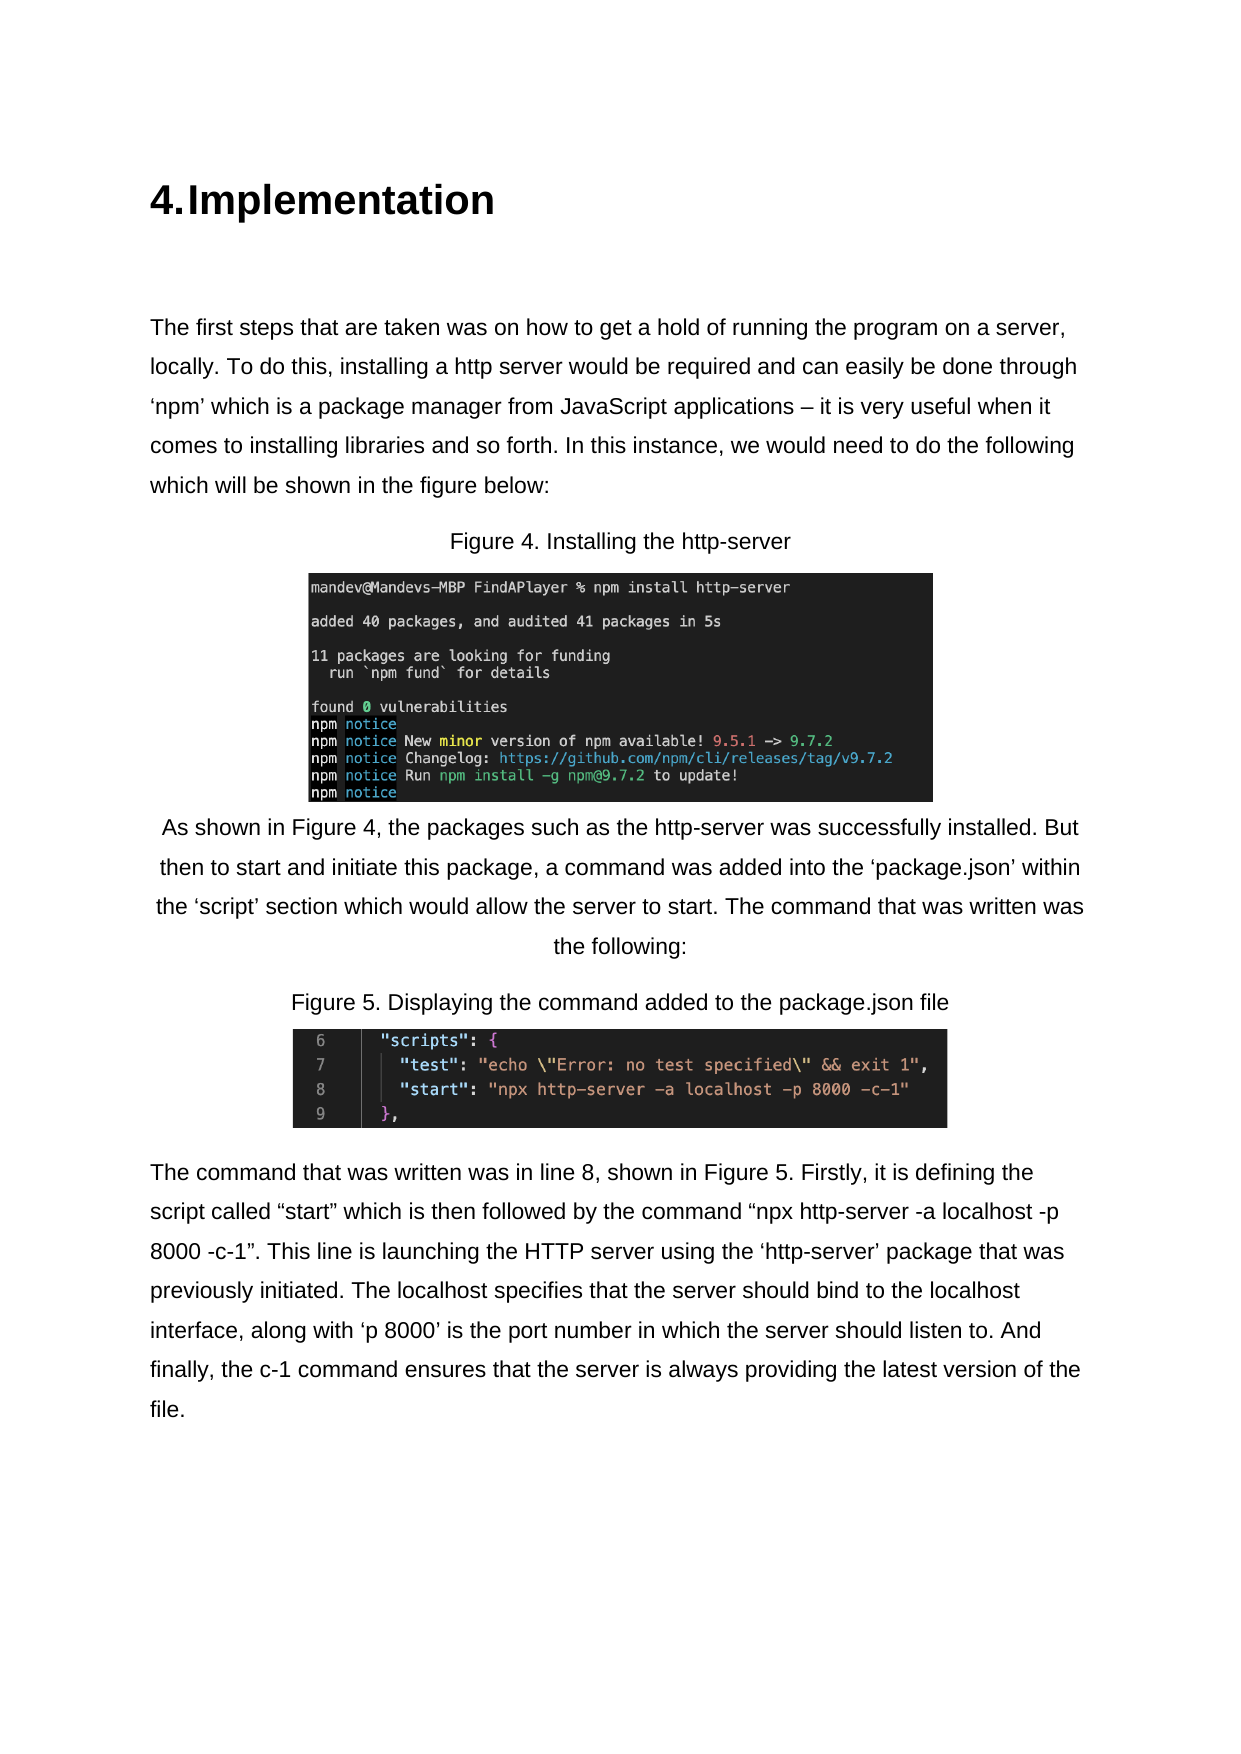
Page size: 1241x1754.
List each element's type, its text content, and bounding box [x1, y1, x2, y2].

picture [292, 1029, 948, 1128]
text The first steps that are taken was on how to get a hold of running the program on a server, locally. To do this, installing a http server would be required and can easily be done through ‘npm’ which is a package manager from JavaScript applications – it is very useful when it comes to installing libraries and so forth. In this instance, we would need to do the following which will be shown in the figure below: [150, 314, 1090, 498]
text The command that was written was in line 8, shown in Figure 5. Firstly, it is defining the script called “start” which is then followed by the command “npx http-server -a localhost -p 8000 -c-1”. This line is launching the HTTP server using the ‘http-server’ package that was previously initiated. The localhost specifies that the server should bind to the localhost interface, along with ‘p 8000’ is the port number in which the server should listen to. And finally, the c-1 command ensures that the server is always providing the latest version of the file. [150, 1159, 1090, 1422]
picture [305, 568, 936, 802]
subtitle Implementation [150, 175, 1090, 291]
